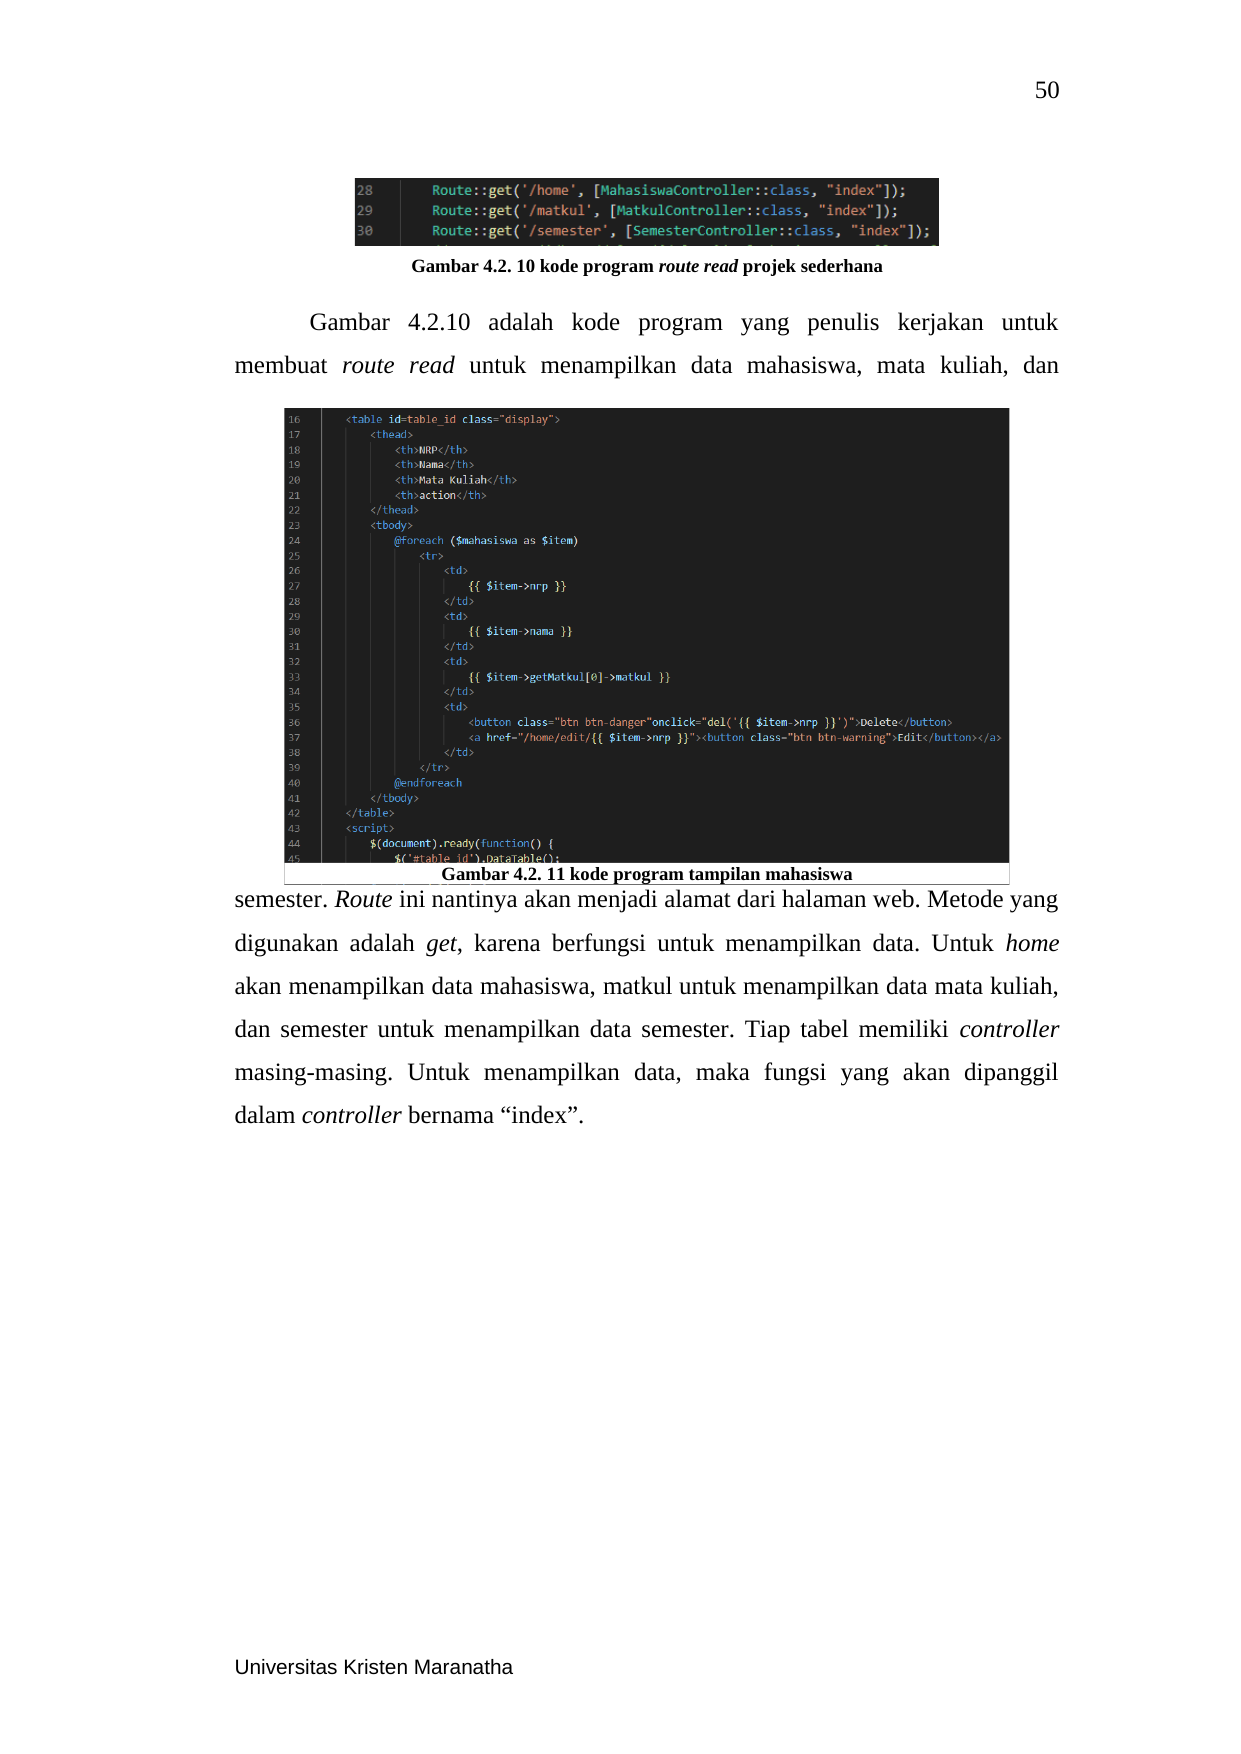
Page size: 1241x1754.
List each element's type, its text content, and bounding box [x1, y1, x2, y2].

picture [284, 408, 1010, 862]
picture [354, 178, 939, 246]
